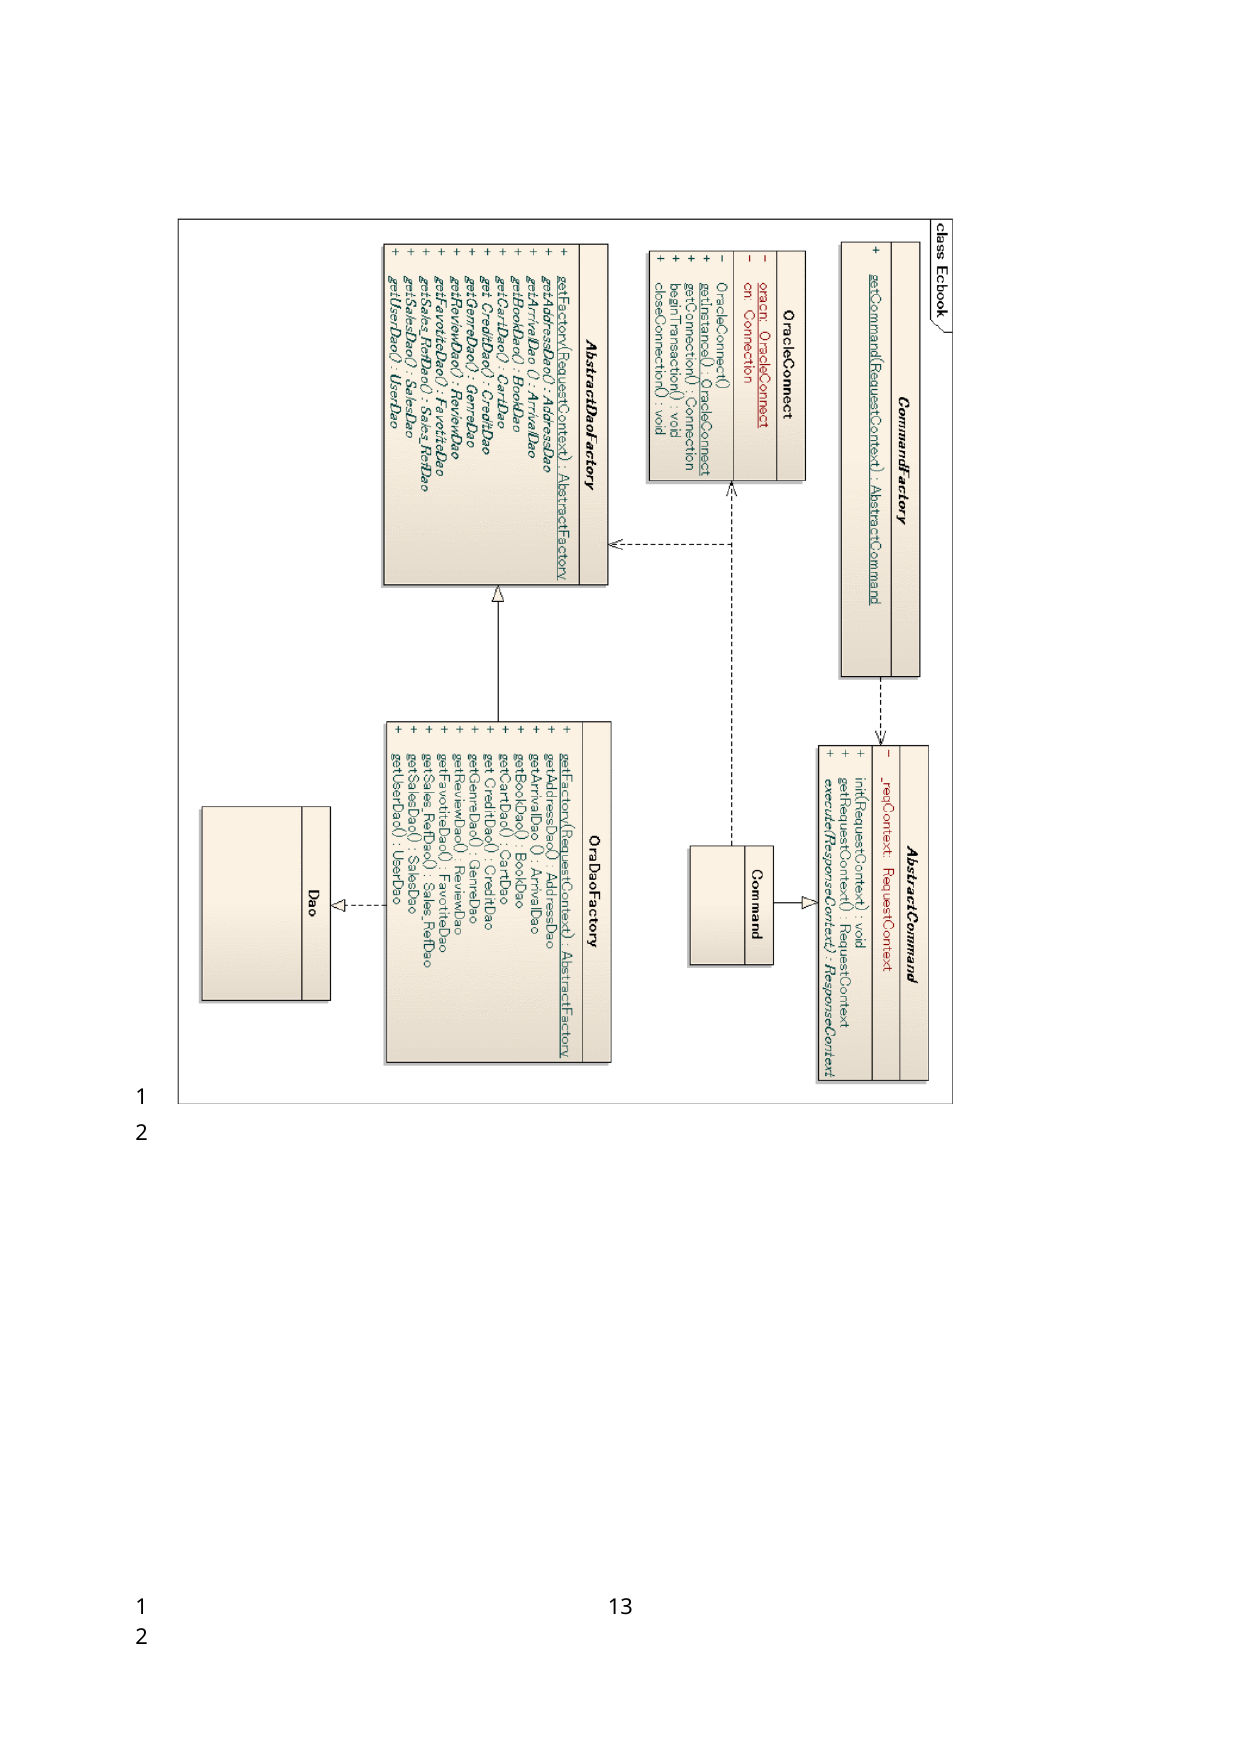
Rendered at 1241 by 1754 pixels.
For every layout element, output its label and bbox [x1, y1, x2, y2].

picture [178, 218, 953, 1104]
